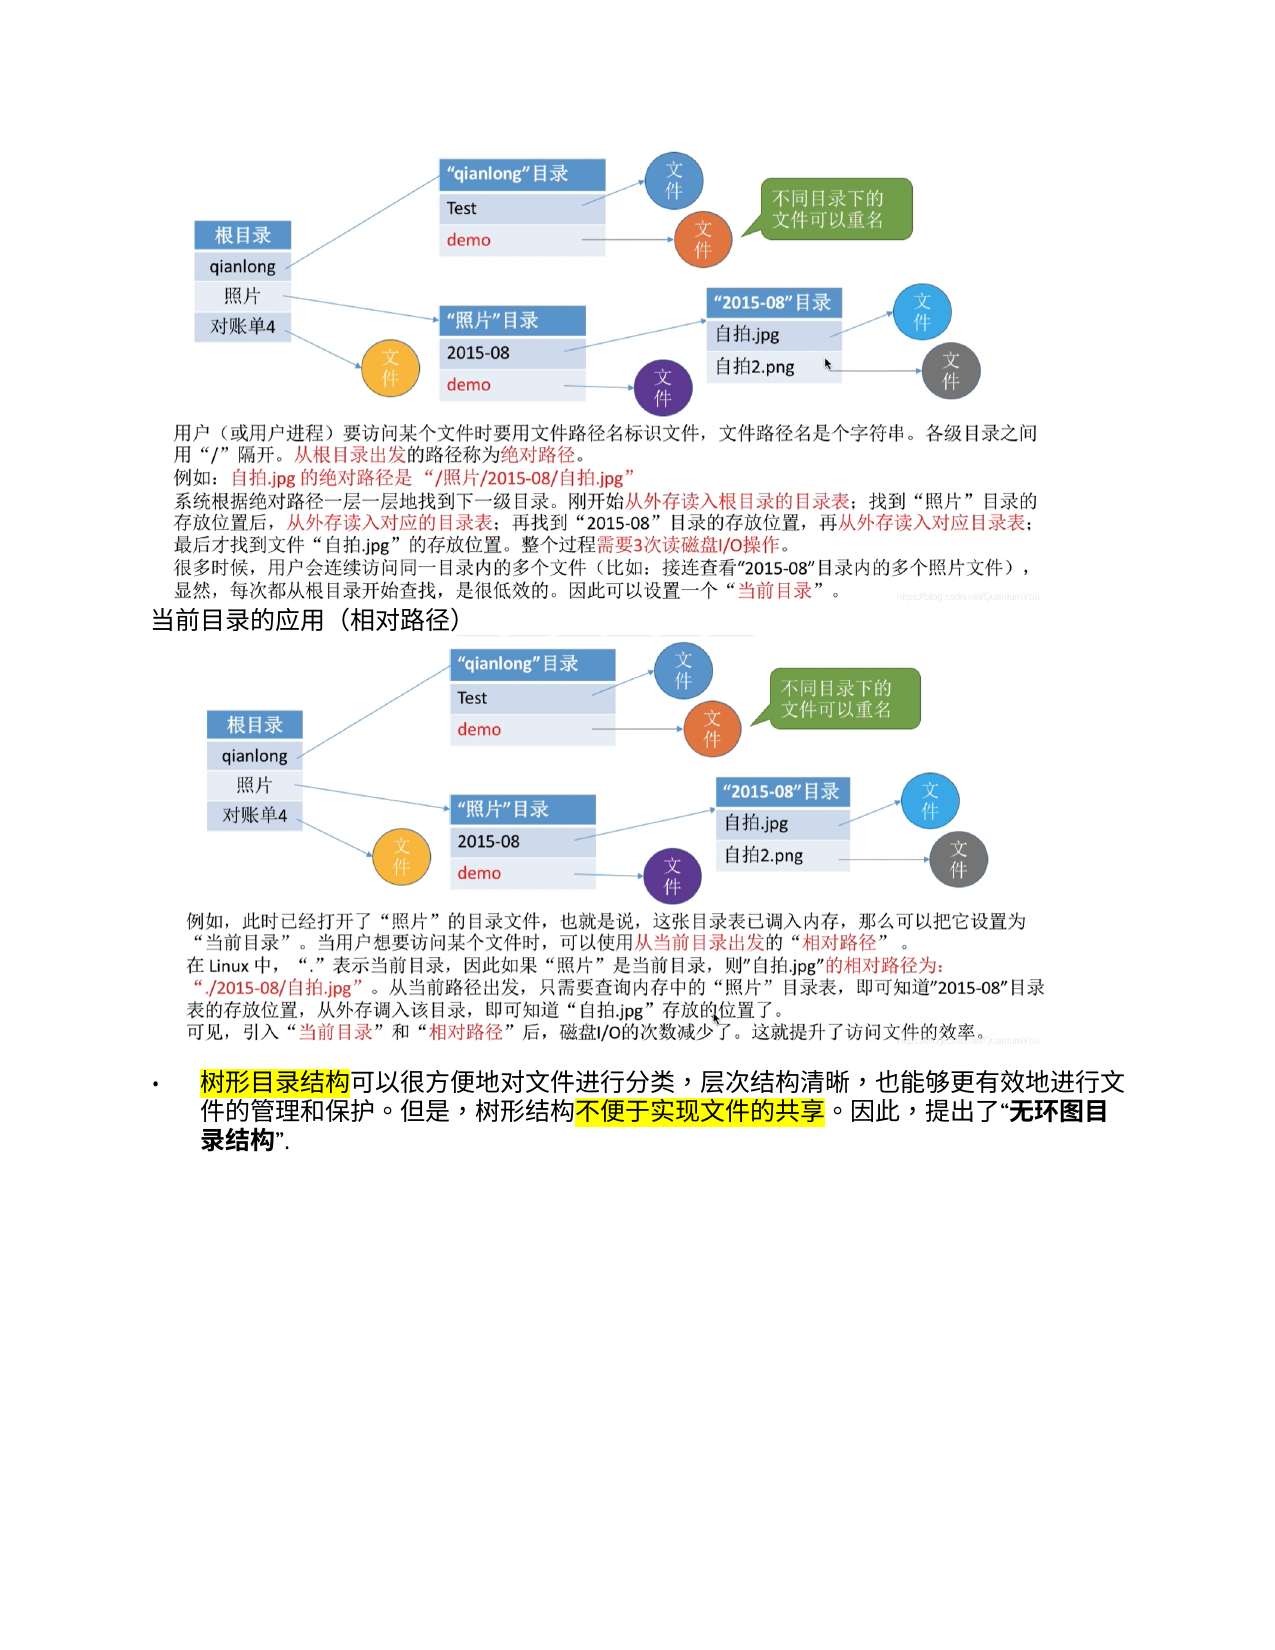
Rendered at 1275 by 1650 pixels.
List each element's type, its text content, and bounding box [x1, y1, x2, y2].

list 树形目录结构可以很方便地对文件进行分类，层次结构清晰，也能够更有效地进行文件的管理和保护。但是，树形结构不便于实现文件的共享。因此，提出了“无环图目录结构”. [150, 1069, 1125, 1156]
picture [168, 635, 1044, 1051]
picture [168, 150, 1044, 607]
